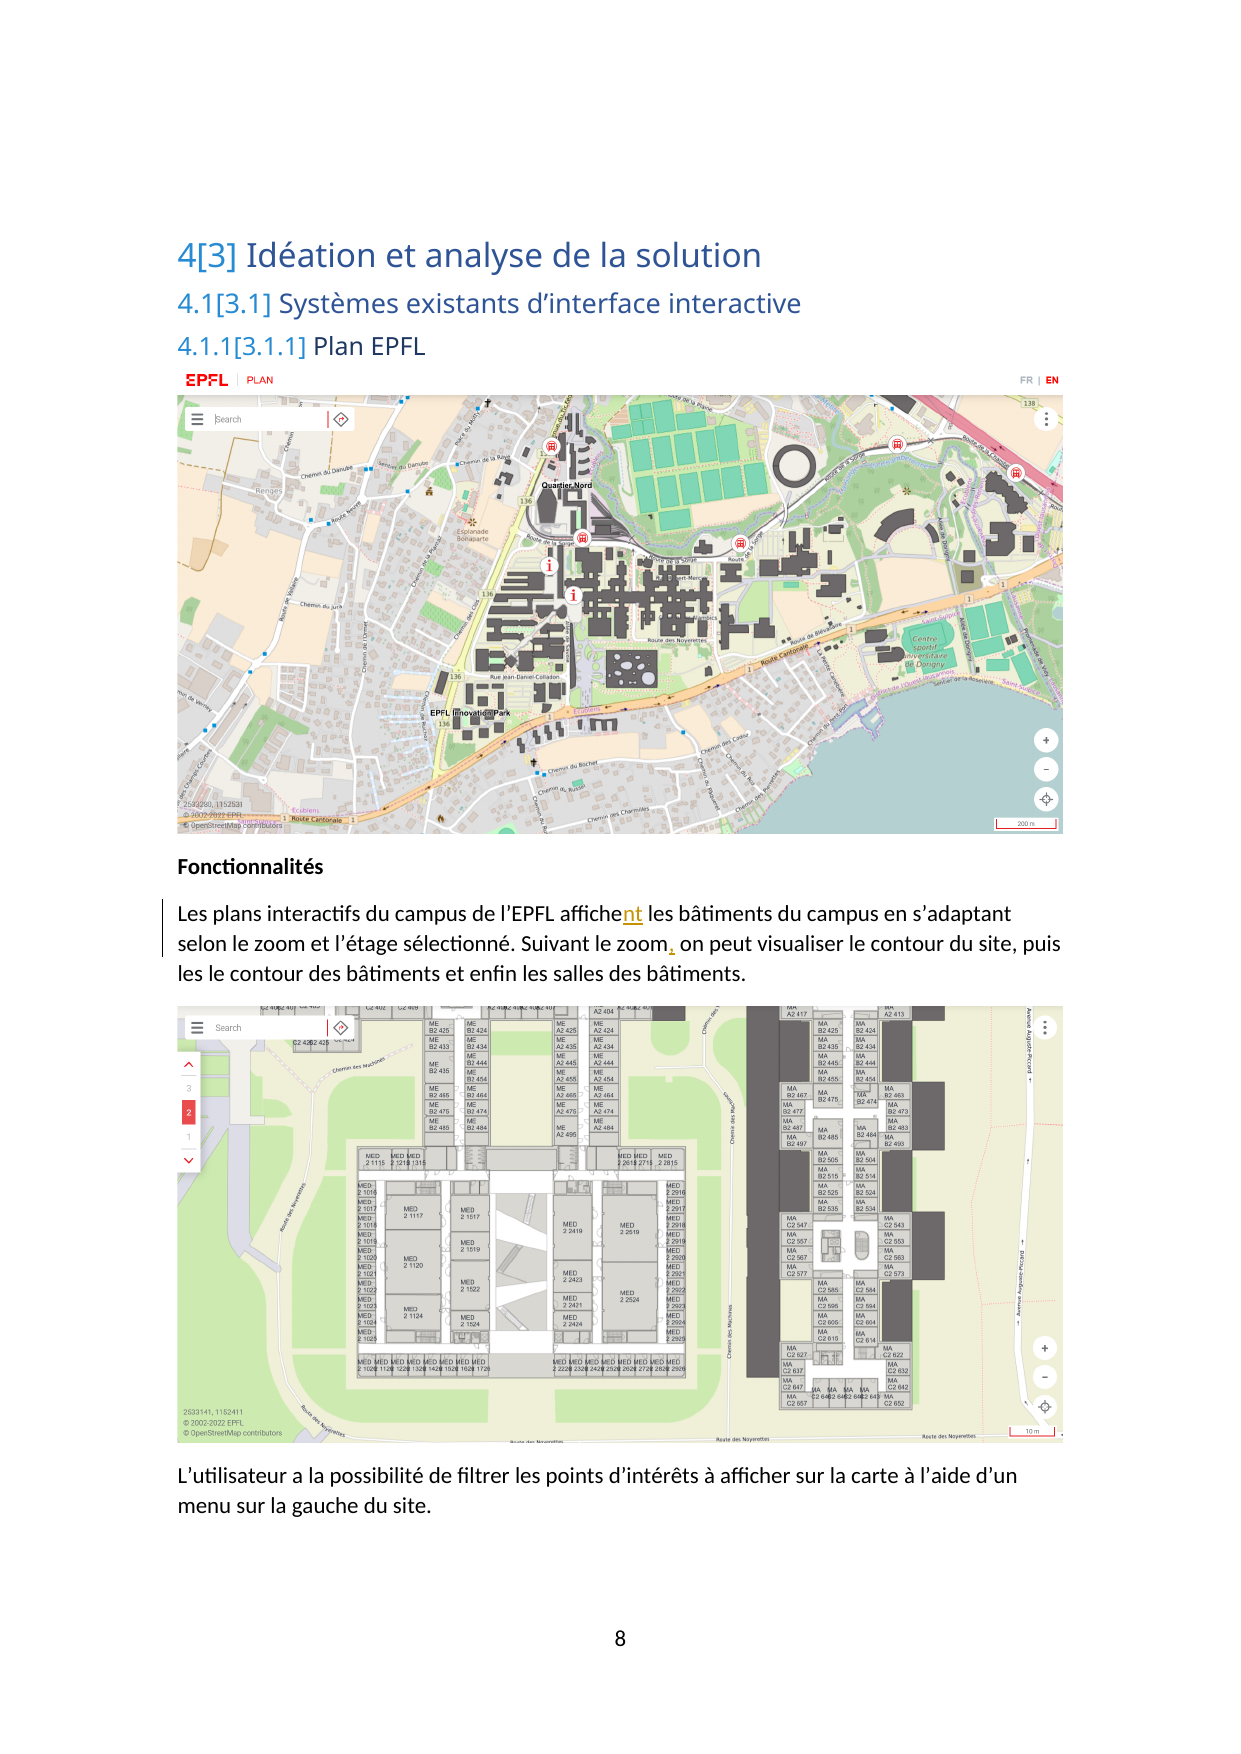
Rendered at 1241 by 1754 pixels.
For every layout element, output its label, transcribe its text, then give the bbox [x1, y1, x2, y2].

text Les plans interactifs du campus de l’EPFL affiche les bâtiments du campus en s’adaptant selon le zoom et l’étage sélectionné. Suivant le zoom on peut visualiser le contour du site, puis les le contour des bâtiments et enfin les salles des bâtiments. [177, 899, 1063, 988]
picture [177, 365, 1063, 834]
subtitle Plan EPFL [177, 329, 1063, 363]
text Fonctionnalités [177, 852, 1063, 880]
subtitle Idéation et analyse de la solution [177, 232, 1063, 277]
text L’utilisateur a la possibilité de filtrer les points d’intérêts à afficher sur la carte à l’aide d’un menu sur la gauche du site. [177, 1461, 1063, 1520]
subtitle Systèmes existants d’interface interactive [177, 285, 1063, 322]
picture [177, 1006, 1063, 1443]
